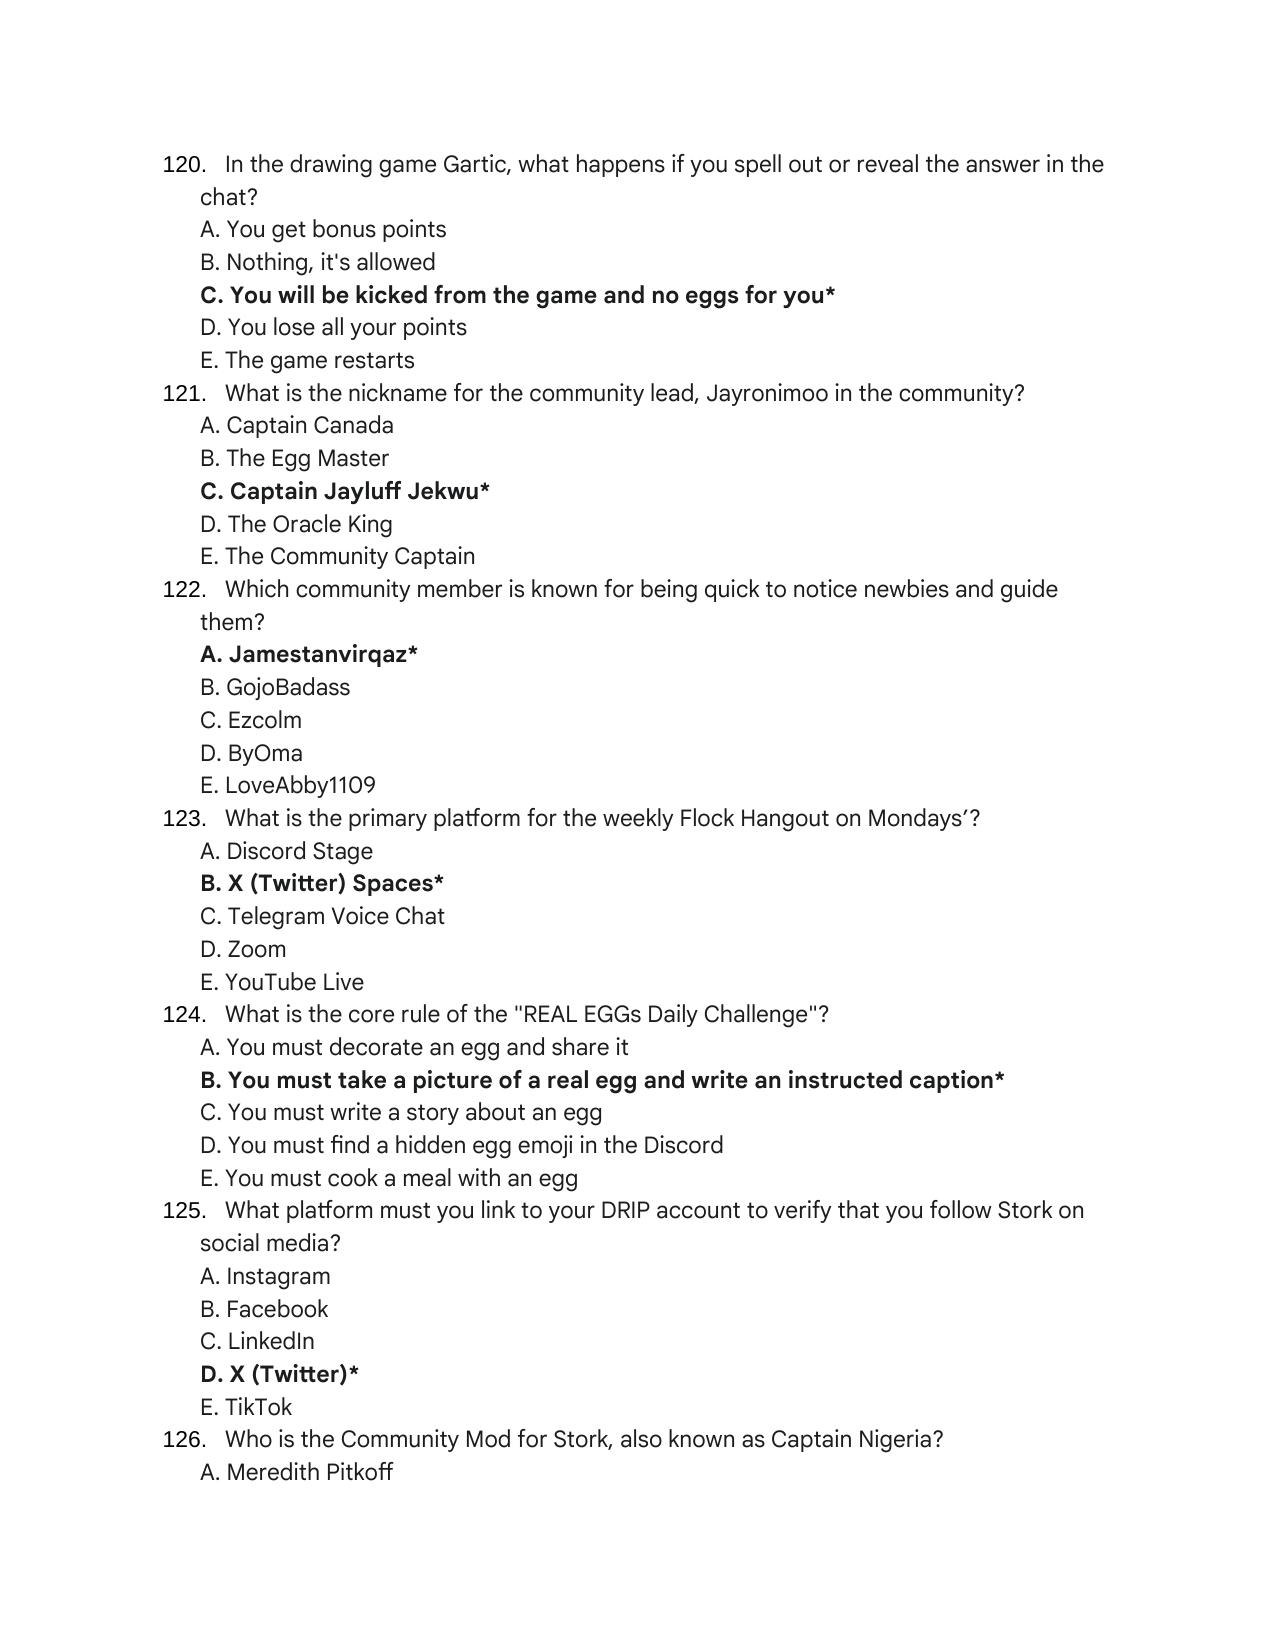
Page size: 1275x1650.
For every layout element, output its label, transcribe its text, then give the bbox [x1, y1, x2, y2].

list Which community member is known for being quick to notice newbies and guide them? A. Jamestanvirqaz* B. GojoBadass C. Ezcolm D. ByOma E. LoveAbby1109 [162, 575, 1125, 800]
list What is the primary platform for the weekly Flock Hangout on Mondays’? A. Discord Stage B. X (Twitter) Spaces* C. Telegram Voice Chat D. Zoom E. YouTube Live [162, 804, 1125, 996]
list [162, 1426, 1125, 1487]
list What is the core rule of the "REAL EGGs Daily Challenge"? A. You must decorate an egg and share it B. You must take a picture of a real egg and write an instructed caption* C. You must write a story about an egg D. You must find a hidden egg emoji in the Discord E. You must cook a meal with an egg [162, 1000, 1125, 1193]
list What is the nickname for the community lead, Jayronimoo in the community? A. Captain Canada B. The Egg Master C. Captain Jayluff Jekwu* D. The Oracle King E. The Community Captain [162, 379, 1125, 571]
list In the drawing game Gartic, what happens if you spell out or reveal the answer in the chat? A. You get bonus points B. Nothing, it's allowed C. You will be kicked from the game and no eggs for you* D. You lose all your points E. The game restarts [162, 150, 1125, 375]
list What platform must you link to your DRIP account to verify that you follow Stork on social media? A. Instagram B. Facebook C. LinkedIn D. X (Twitter)* E. TikTok [162, 1197, 1125, 1422]
